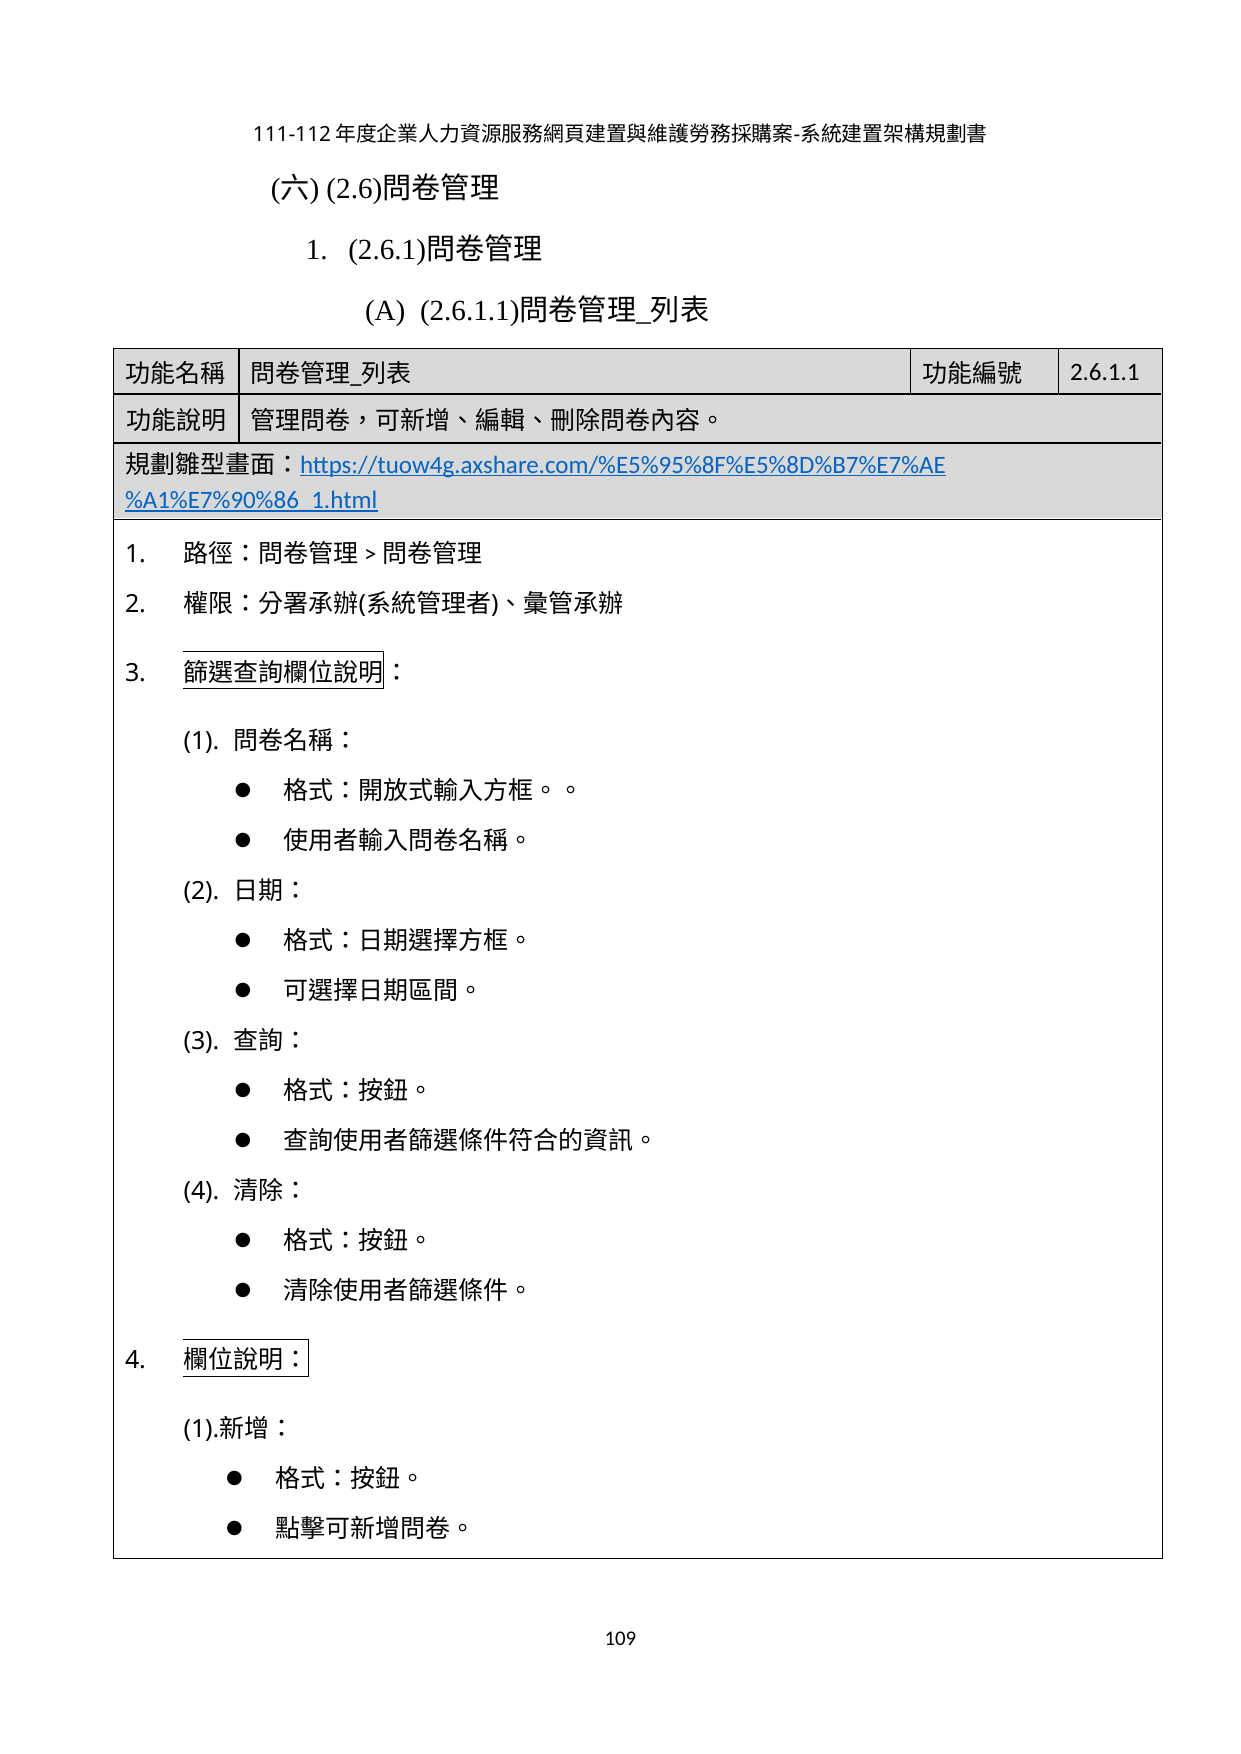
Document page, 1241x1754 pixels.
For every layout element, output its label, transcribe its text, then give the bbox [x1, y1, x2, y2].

table_header 功能編號 [911, 349, 1058, 393]
text (2.6.1.1)問卷管理_列表 [365, 287, 1053, 329]
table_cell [114, 519, 1162, 1558]
table_header 功能名稱 [114, 349, 238, 393]
table_header 問卷管理_列表 [240, 349, 910, 393]
table_header 2.6.1.1 [1059, 349, 1162, 393]
list (六) (2.6)問卷管理 [271, 164, 1053, 207]
table_cell 功能說明 [114, 395, 238, 442]
table_cell 規劃雛型畫面：https://tuow4g.axshare.com/%E5%95%8F%E5%8D%B7%E7%AE%A1%E7%90%86_1.html [114, 442, 1162, 518]
list 1. (2.6.1)問卷管理 [306, 226, 1053, 268]
table_cell 管理問卷，可新增、編輯、刪除問卷內容。 [240, 393, 1162, 442]
